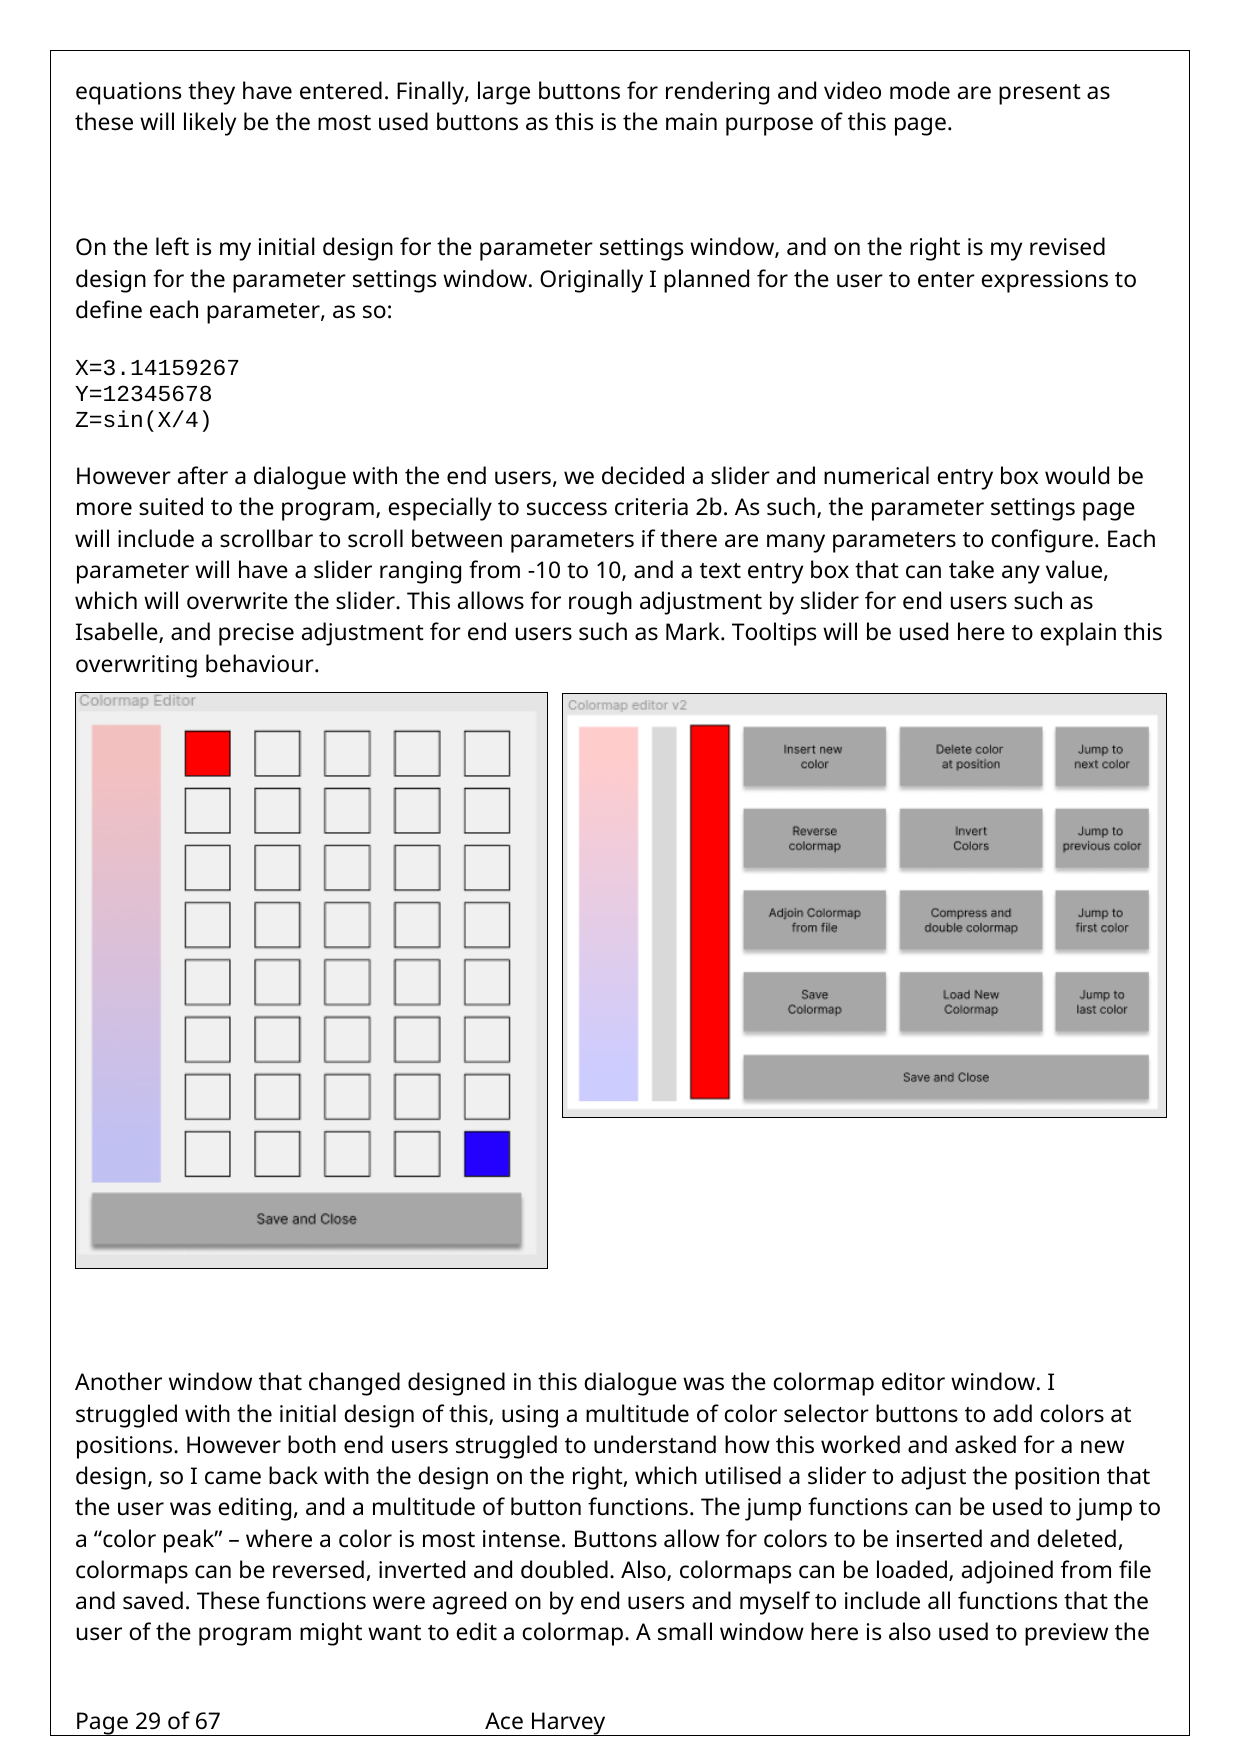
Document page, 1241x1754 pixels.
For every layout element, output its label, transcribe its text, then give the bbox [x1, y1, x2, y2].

text However after a dialogue with the end users, we decided a slider and numerical entry box would be more suited to the program, especially to success criteria 2b. As such, the parameter settings page will include a scrollbar to scroll between parameters if there are many parameters to configure. Each parameter will have a slider ranging from -10 to 10, and a text entry box that can take any value, which will overwrite the slider. This allows for rough adjustment by slider for end users such as Isabelle, and precise adjustment for end users such as Mark. Tooltips will be used here to explain this overwriting behaviour. [75, 460, 1165, 679]
picture [563, 694, 1166, 1117]
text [75, 1366, 1165, 1647]
picture [76, 693, 547, 1268]
text On the left is my initial design for the parameter settings window, and on the right is my revised design for the parameter settings window. Originally I planned for the user to enter expressions to define each parameter, as so: [75, 231, 1165, 325]
text Y=12345678 [75, 382, 1165, 408]
text Z=sin(X/4) [75, 408, 1165, 434]
text X=3.14159267 [75, 356, 1165, 382]
